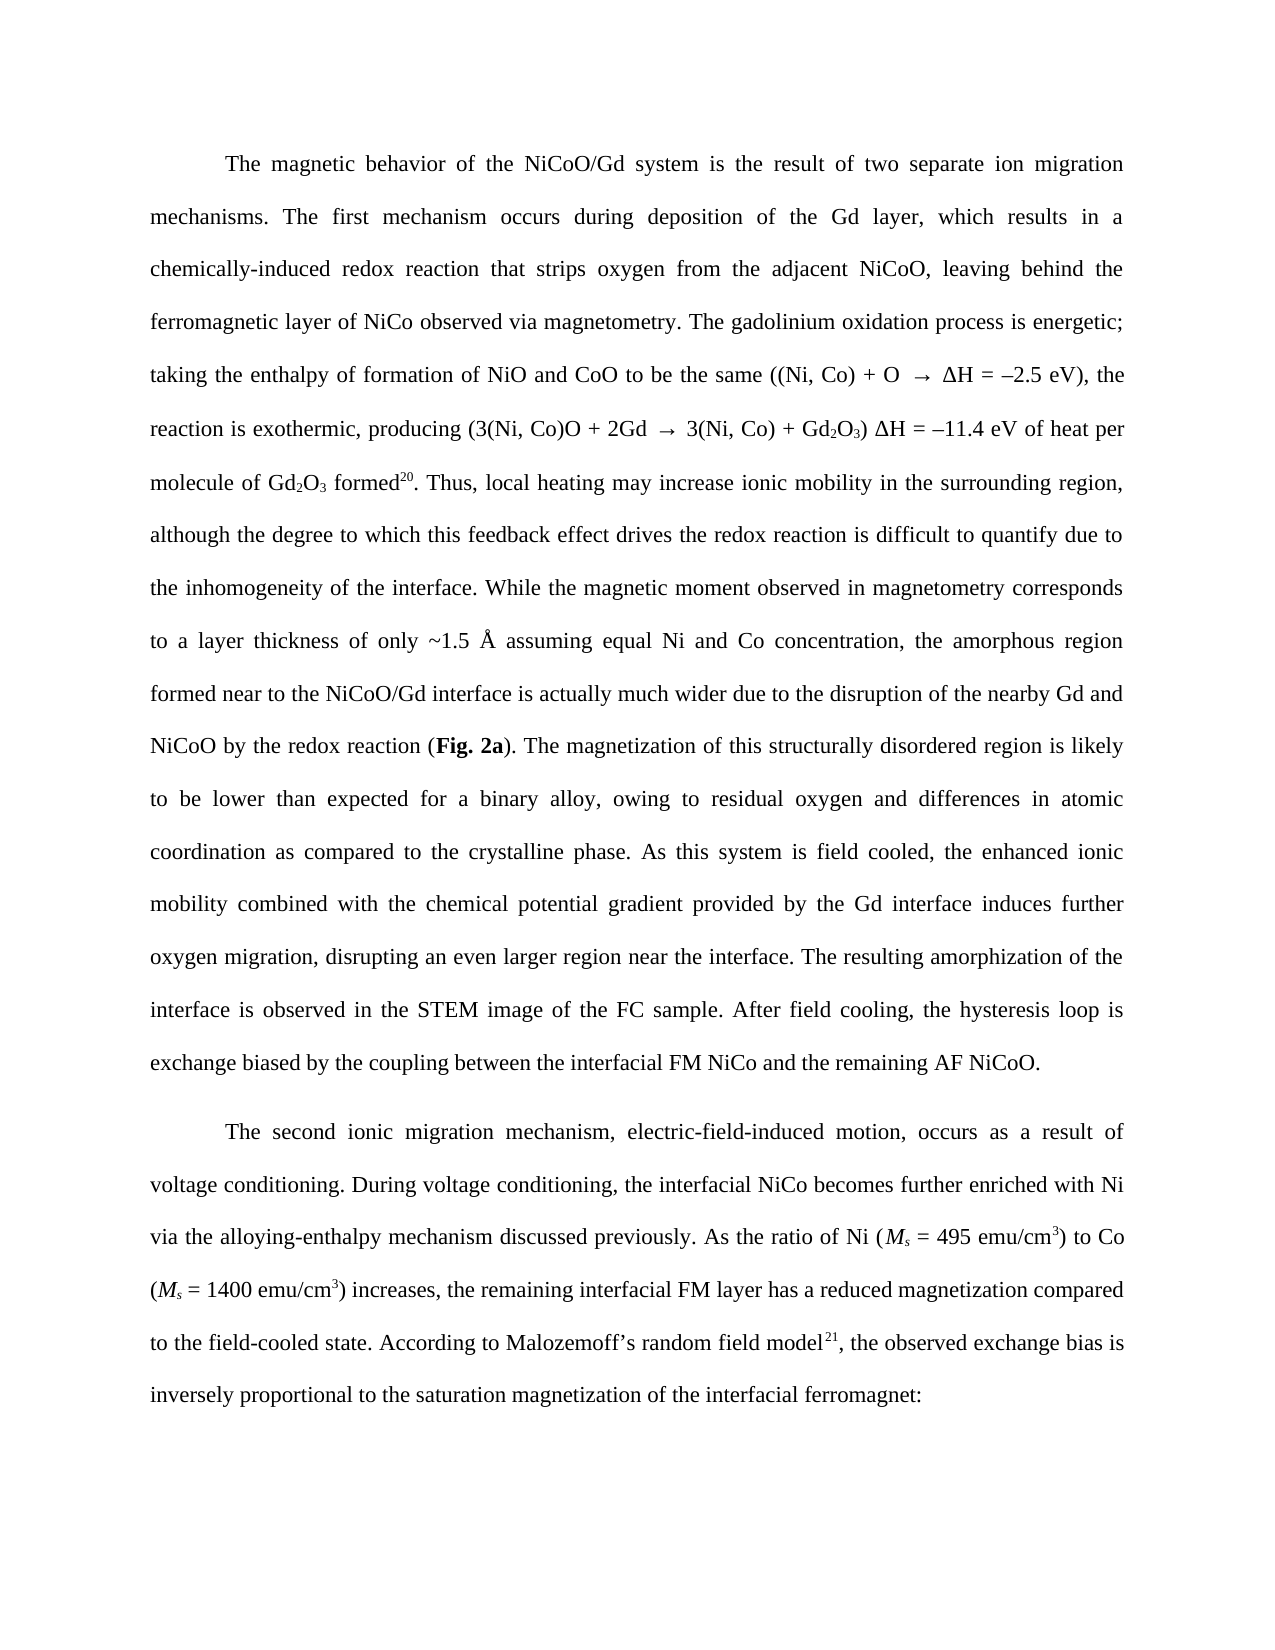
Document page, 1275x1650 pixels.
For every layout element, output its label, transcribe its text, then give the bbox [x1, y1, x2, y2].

text The magnetic behavior of the NiCoO/Gd system is the result of two separate ion migration mechanisms. The first mechanism occurs during deposition of the Gd layer, which results in a chemically-induced redox reaction that strips oxygen from the adjacent NiCoO, leaving behind the ferromagnetic layer of NiCo observed via magnetometry. The gadolinium oxidation process is energetic; taking the enthalpy of formation of NiO and CoO to be the same ((Ni, Co) + O ΔH = –2.5 eV), the reaction is exothermic, producing (3(Ni, Co)O + 2Gd 3(Ni, Co) + Gd2O3) ΔH = –11.4 eV of heat per molecule of Gd2O3 formed20. Thus, local heating may increase ionic mobility in the surrounding region, although the degree to which this feedback effect drives the redox reaction is difficult to quantify due to the inhomogeneity of the interface. While the magnetic moment observed in magnetometry corresponds to a layer thickness of only ~1.5 Å assuming equal Ni and Co concentration, the amorphous region formed near to the NiCoO/Gd interface is actually much wider due to the disruption of the nearby Gd and NiCoO by the redox reaction (Fig. 2a). The magnetization of this structurally disordered region is likely to be lower than expected for a binary alloy, owing to residual oxygen and differences in atomic coordination as compared to the crystalline phase. As this system is field cooled, the enhanced ionic mobility combined with the chemical potential gradient provided by the Gd interface induces further oxygen migration, disrupting an even larger region near the interface. The resulting amorphization of the interface is observed in the STEM image of the FC sample. After field cooling, the hysteresis loop is exchange biased by the coupling between the interfacial FM NiCo and the remaining AF NiCoO. [150, 150, 1125, 1075]
text The second ionic migration mechanism, electric-field-induced motion, occurs as a result of voltage conditioning. During voltage conditioning, the interfacial NiCo becomes further enriched with Ni via the alloying-enthalpy mechanism discussed previously. As the ratio of Ni (Ms = 495 emu/cm3) to Co (Ms = 1400 emu/cm3) increases, the remaining interfacial FM layer has a reduced magnetization compared to the field-cooled state. According to Malozemoff’s random field model21, the observed exchange bias is inversely proportional to the saturation magnetization of the interfacial ferromagnet: [150, 1118, 1125, 1408]
